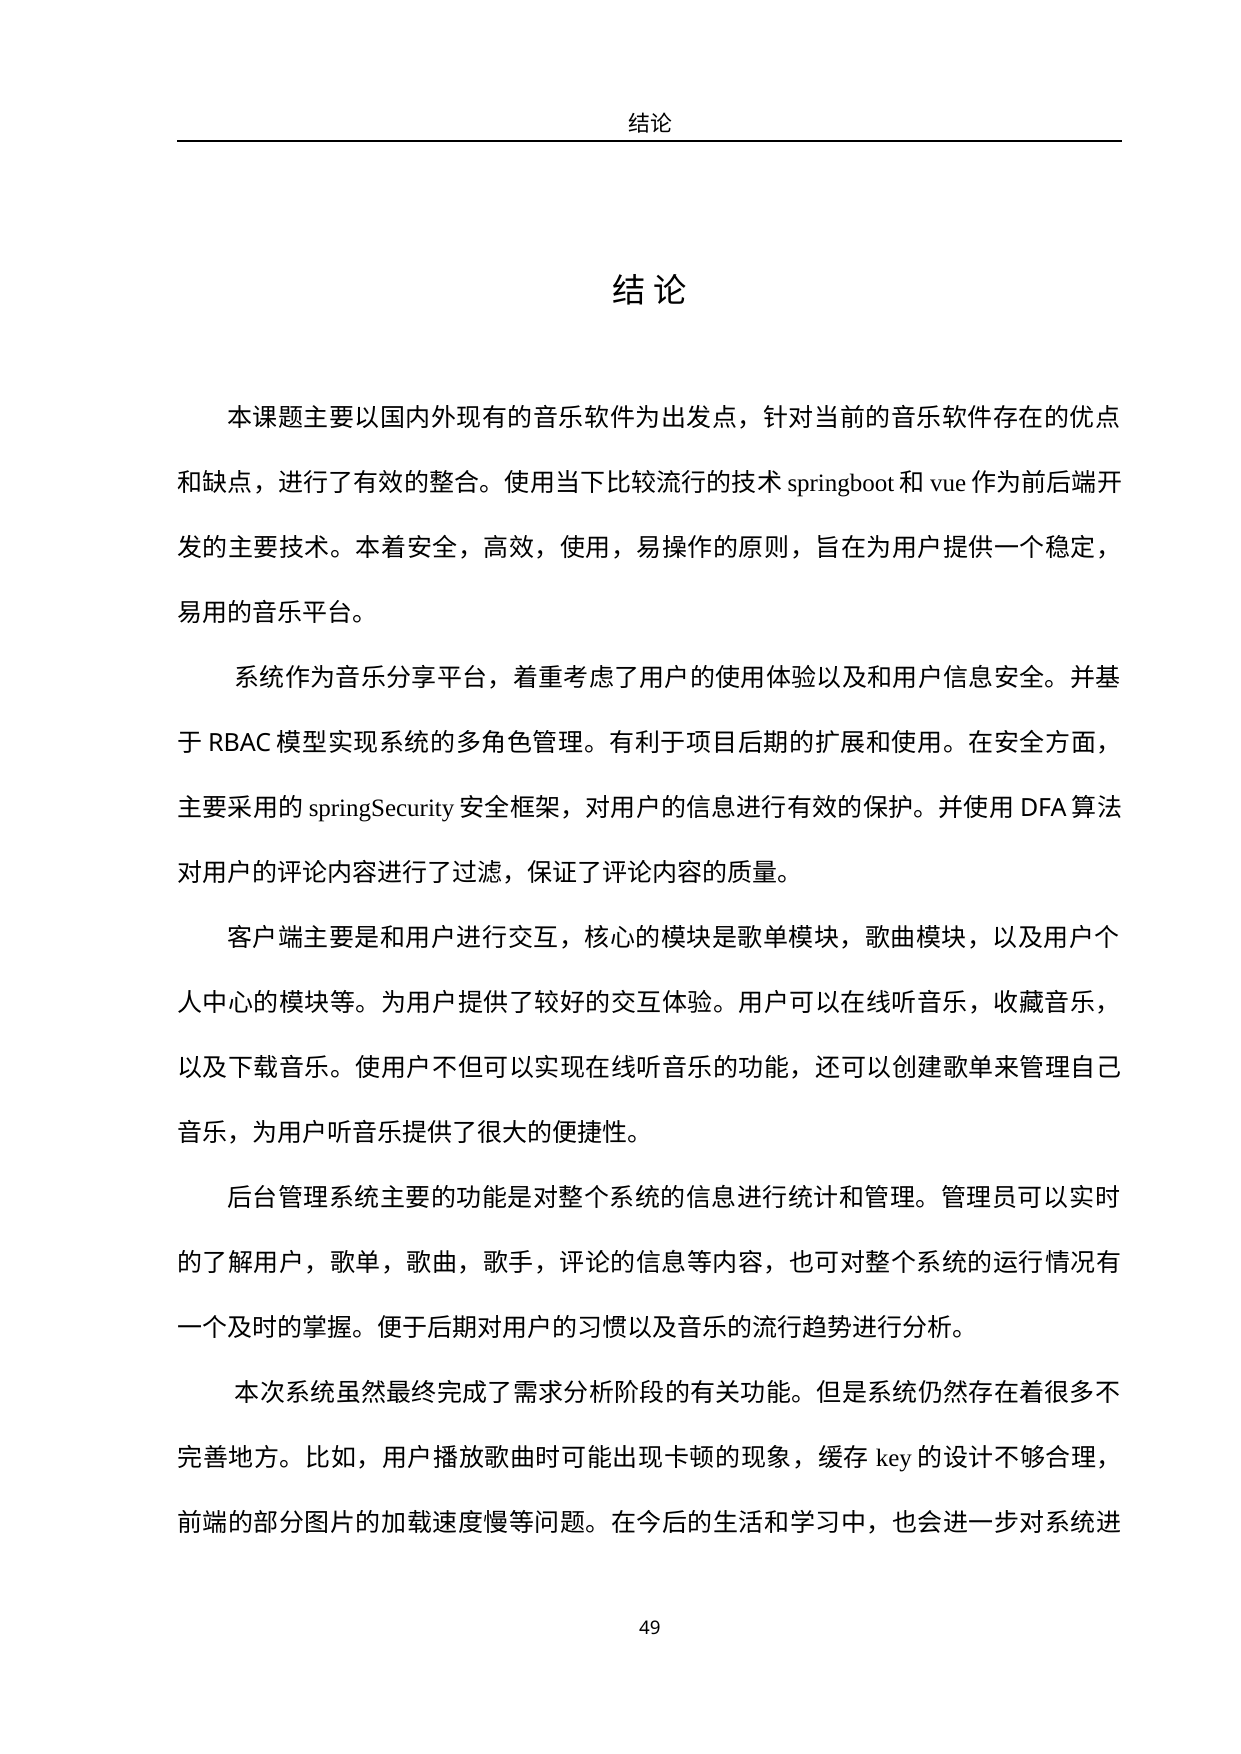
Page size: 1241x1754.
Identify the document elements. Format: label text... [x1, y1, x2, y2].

text 系统作为音乐分享平台，着重考虑了用户的使用体验以及和用户信息安全。并基于RBAC模型实现系统的多角色管理。有利于项目后期的扩展和使用。在安全方面，主要采用的springSecurity安全框架，对用户的信息进行有效的保护。并使用DFA算法对用户的评论内容进行了过滤，保证了评论内容的质量。 [177, 643, 1122, 903]
text 本课题主要以国内外现有的音乐软件为出发点，针对当前的音乐软件存在的优点和缺点，进行了有效的整合。使用当下比较流行的技术springboot和vue作为前后端开发的主要技术。本着安全，高效，使用，易操作的原则，旨在为用户提供一个稳定，易用的音乐平台。 [177, 383, 1122, 643]
text 结 论 [177, 255, 1122, 320]
text 客户端主要是和用户进行交互，核心的模块是歌单模块，歌曲模块，以及用户个人中心的模块等。为用户提供了较好的交互体验。用户可以在线听音乐，收藏音乐，以及下载音乐。使用户不但可以实现在线听音乐的功能，还可以创建歌单来管理自己音乐，为用户听音乐提供了很大的便捷性。 [177, 903, 1122, 1163]
text 后台管理系统主要的功能是对整个系统的信息进行统计和管理。管理员可以实时的了解用户，歌单，歌曲，歌手，评论的信息等内容，也可对整个系统的运行情况有一个及时的掌握。便于后期对用户的习惯以及音乐的流行趋势进行分析。 [177, 1163, 1122, 1358]
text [177, 1358, 1122, 1553]
